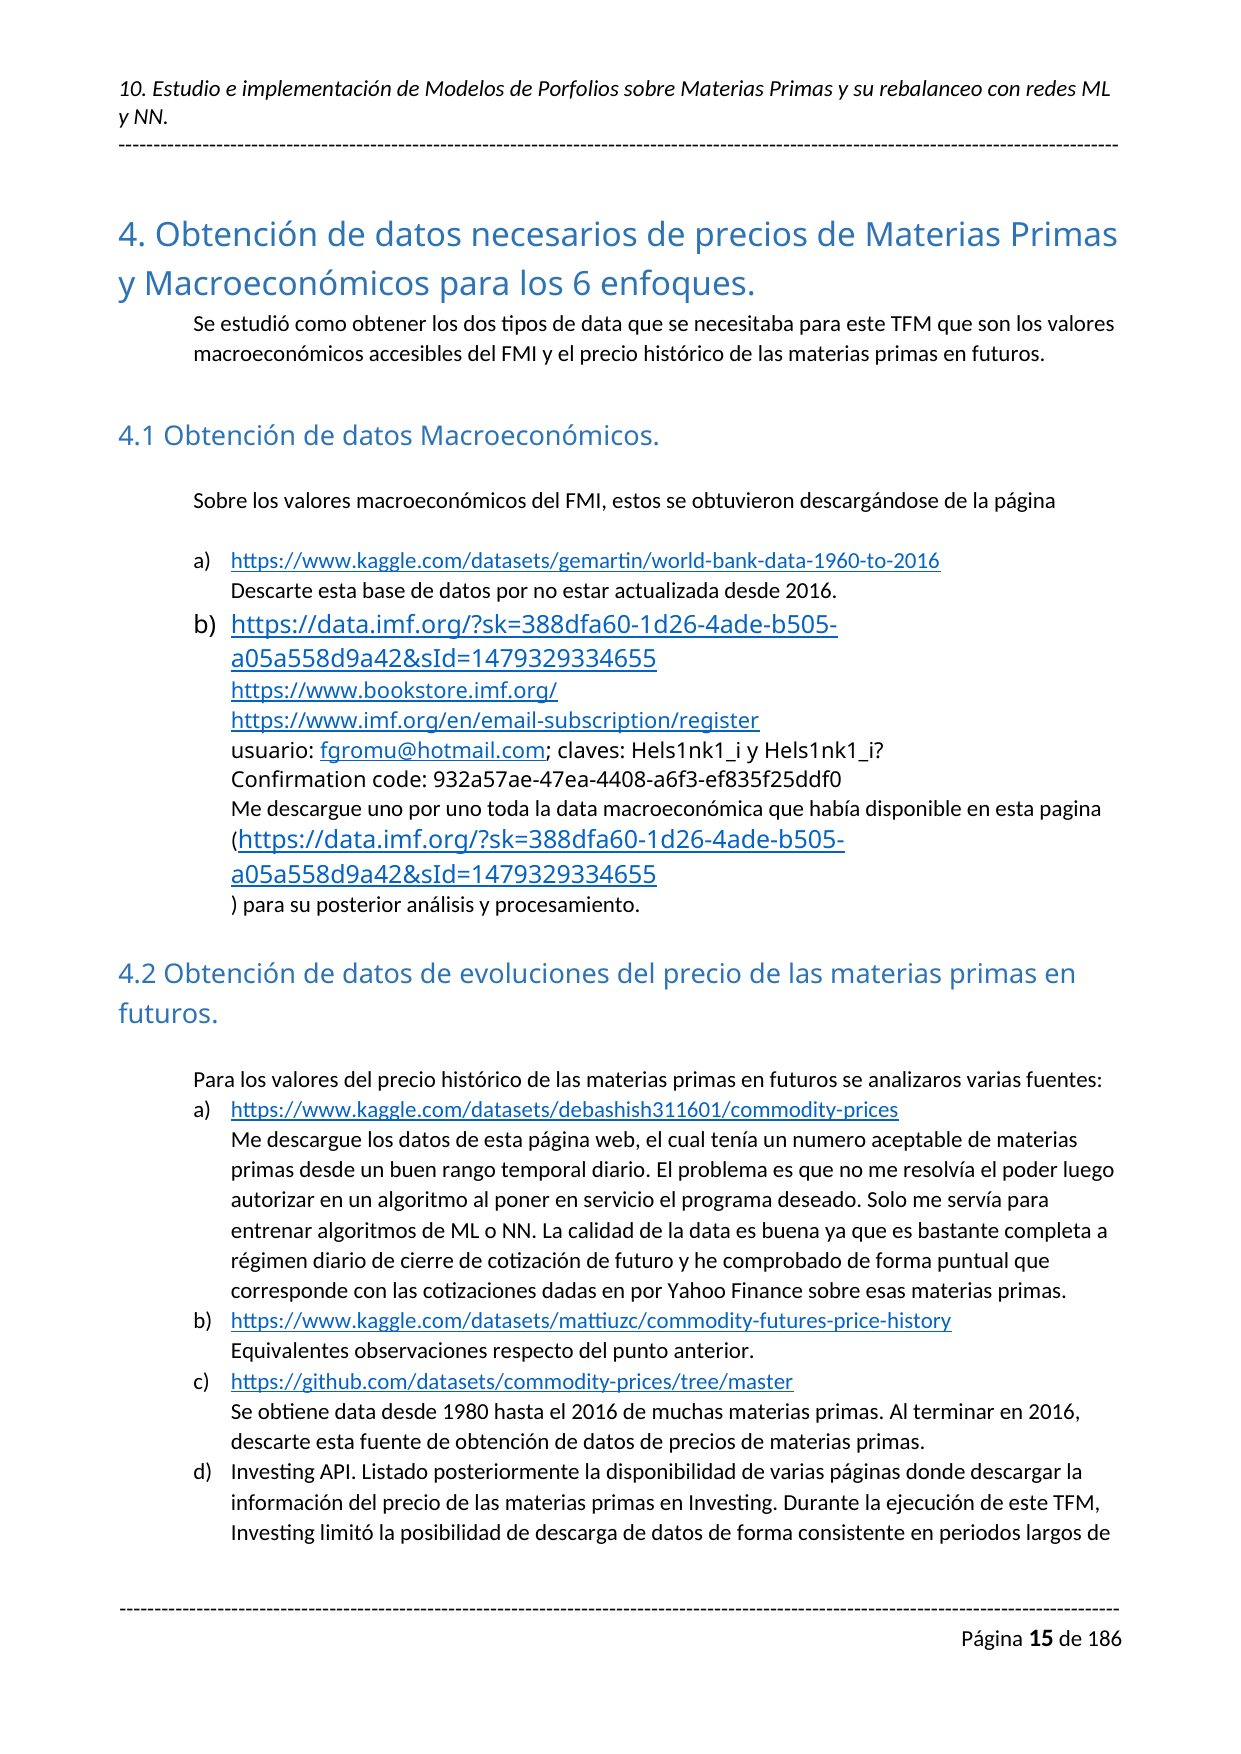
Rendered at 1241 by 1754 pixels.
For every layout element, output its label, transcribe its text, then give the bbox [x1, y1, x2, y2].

text https://www.imf.org/en/email-subscription/register [231, 705, 1122, 734]
list https://github.com/datasets/commodity-prices/tree/master [193, 1367, 1122, 1395]
text Me descargue uno por uno toda la data macroeconómica que había disponible en esta pagina (https://data.imf.org/?sk=388dfa60-1d26-4ade-b505-a05a558d9a42&sId=1479329334655 [231, 794, 1122, 890]
text usuario: fgromu@hotmail.com; claves: Hels1nk1_i y Hels1nk1_i? [231, 734, 1122, 764]
text Sobre los valores macroeconómicos del FMI, estos se obtuvieron descargándose de la página [193, 486, 1122, 514]
list https://data.imf.org/?sk=388dfa60-1d26-4ade-b505-a05a558d9a42&sId=1479329334655 [193, 607, 1122, 675]
text Se estudió como obtener los dos tipos de data que se necesitaba para este TFM que son los valores macroeconómicos accesibles del FMI y el precio histórico de las materias primas en futuros. [193, 309, 1122, 367]
list https://www.kaggle.com/datasets/mattiuzc/commodity-futures-price-history [193, 1306, 1122, 1334]
text https://www.bookstore.imf.org/ [231, 675, 1122, 705]
text Confirmation code: 932a57ae-47ea-4408-a6f3-ef835f25ddf0 [231, 764, 1122, 794]
text Se obtiene data desde 1980 hasta el 2016 de muchas materias primas. Al terminar en 2016, descarte esta fuente de obtención de datos de precios de materias primas. [231, 1397, 1122, 1455]
text Me descargue los datos de esta página web, el cual tenía un numero aceptable de materias primas desde un buen rango temporal diario. El problema es que no me resolvía el poder luego autorizar en un algoritmo al poner en servicio el programa deseado. Solo me servía para entrenar algoritmos de ML o NN. La calidad de la data es buena ya que es bastante completa a régimen diario de cierre de cotización de futuro y he comprobado de forma puntual que corresponde con las cotizaciones dadas en por Yahoo Finance sobre esas materias primas. [231, 1125, 1122, 1304]
subtitle 4. Obtención de datos necesarios de precios de Materias Primas y Macroeconómicos para los 6 enfoques. [118, 211, 1122, 305]
list https://www.kaggle.com/datasets/debashish311601/commodity-prices [193, 1095, 1122, 1123]
text Descarte esta base de datos por no estar actualizada desde 2016. [231, 577, 1122, 605]
text Equivalentes observaciones respecto del punto anterior. [231, 1337, 1122, 1364]
subtitle 4.2 Obtención de datos de evoluciones del precio de las materias primas en futuros. [118, 955, 1122, 1032]
list https://www.kaggle.com/datasets/gemartin/world-bank-data-1960-to-2016 [193, 546, 1122, 574]
subtitle 4.1 Obtención de datos Macroeconómicos. [118, 416, 1122, 453]
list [193, 1457, 1122, 1546]
text ) para su posterior análisis y procesamiento. [231, 890, 1122, 918]
text Para los valores del precio histórico de las materias primas en futuros se analizaros varias fuentes: [193, 1065, 1122, 1093]
